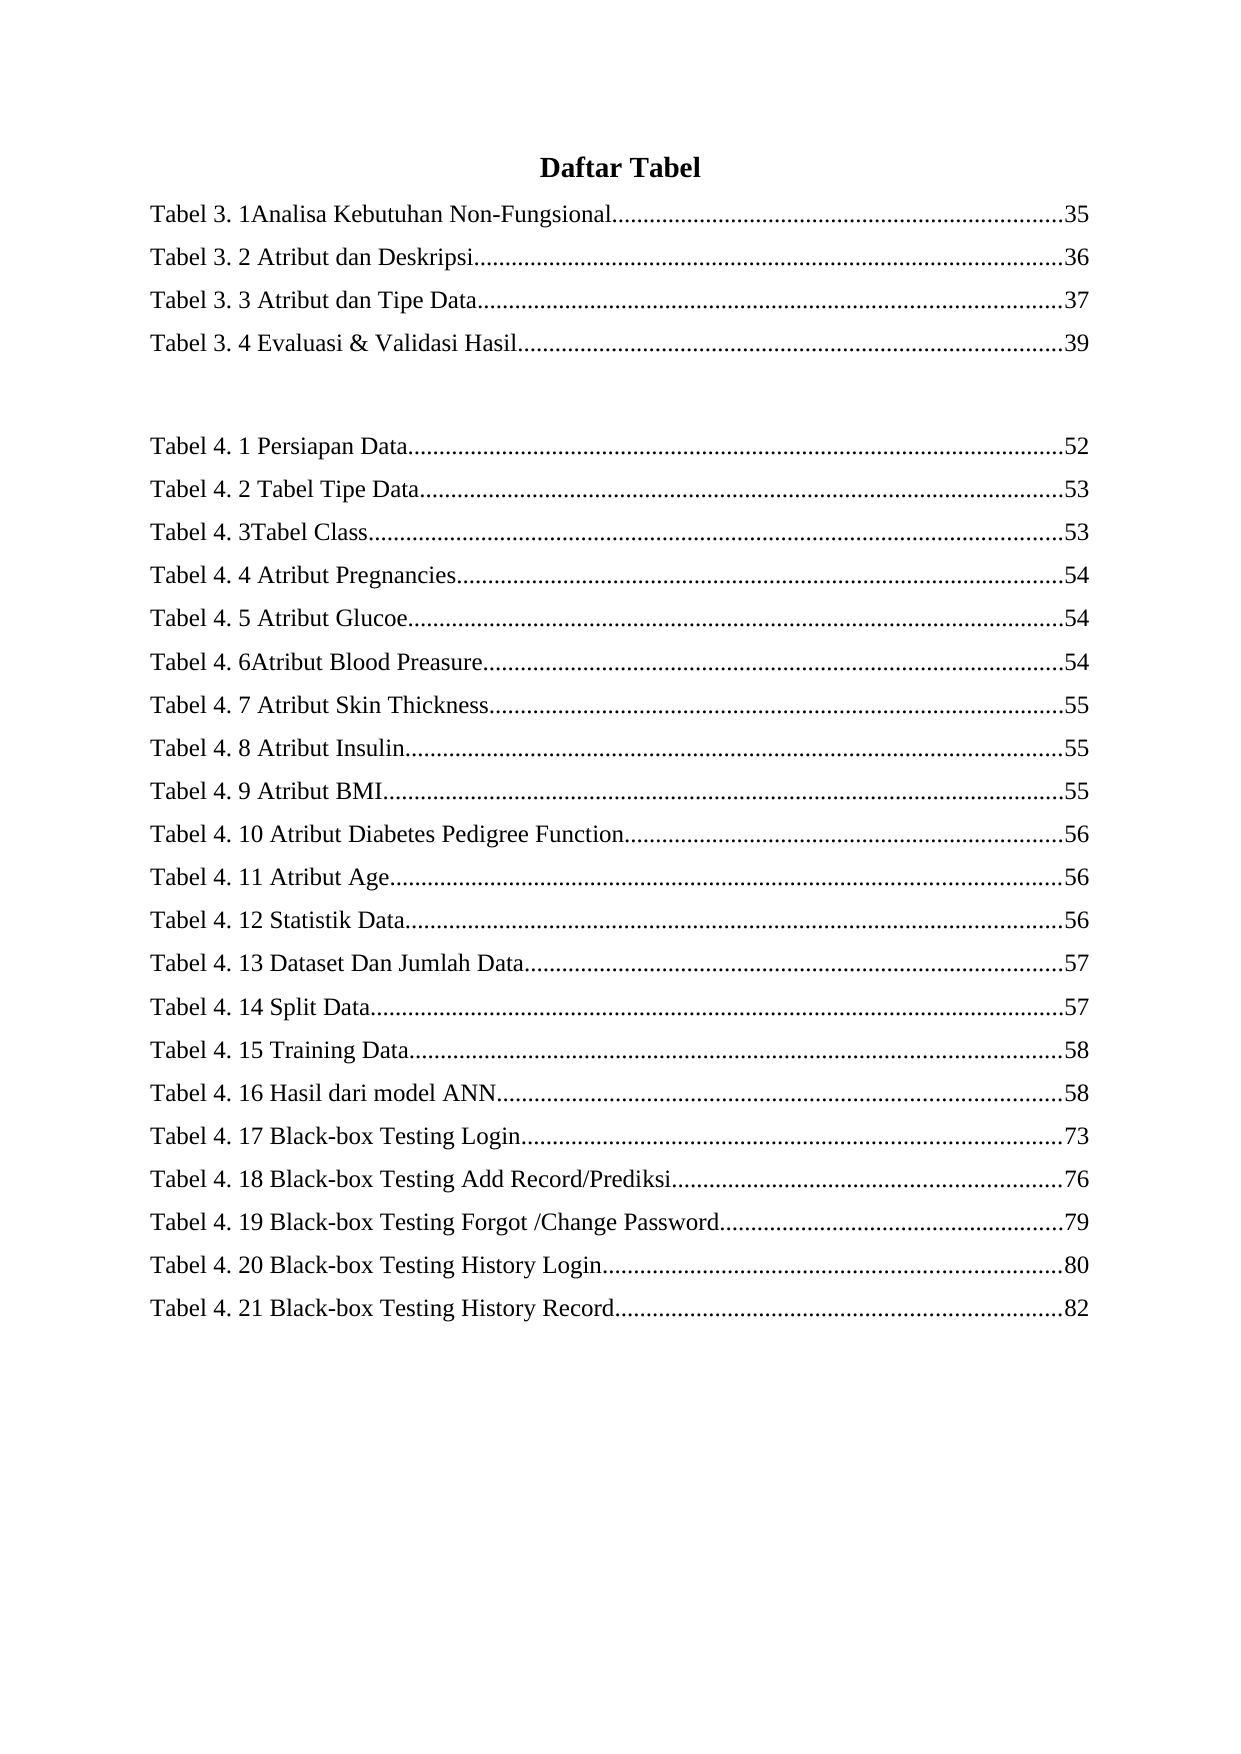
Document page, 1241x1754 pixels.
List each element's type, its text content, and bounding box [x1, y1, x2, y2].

text Tabel 4. 14 Split Data 57 [150, 992, 1090, 1020]
subtitle Daftar Tabel [150, 150, 1090, 183]
text Tabel 3. 1Analisa Kebutuhan Non-Fungsional 35 [150, 199, 1090, 227]
text Tabel 4. 17 Black-box Testing Login 73 [150, 1121, 1090, 1150]
text Tabel 4. 6Atribut Blood Preasure 54 [150, 647, 1090, 675]
text Tabel 4. 20 Black-box Testing History Login 80 [150, 1250, 1090, 1279]
text Tabel 4. 11 Atribut Age 56 [150, 862, 1090, 891]
text Tabel 4. 7 Atribut Skin Thickness 55 [150, 690, 1090, 718]
text Tabel 4. 13 Dataset Dan Jumlah Data 57 [150, 948, 1090, 977]
text Tabel 4. 8 Atribut Insulin 55 [150, 733, 1090, 762]
text Tabel 3. 3 Atribut dan Tipe Data 37 [150, 285, 1090, 314]
text Tabel 3. 2 Atribut dan Deskripsi 36 [150, 242, 1090, 271]
text Tabel 4. 18 Black-box Testing Add Record/Prediksi 76 [150, 1164, 1090, 1193]
text Tabel 4. 16 Hasil dari model ANN 58 [150, 1078, 1090, 1107]
text Tabel 4. 1 Persiapan Data 52 [150, 431, 1090, 460]
text Tabel 4. 19 Black-box Testing Forgot /Change Password 79 [150, 1207, 1090, 1236]
text Tabel 4. 21 Black-box Testing History Record 82 [150, 1293, 1090, 1322]
text Tabel 3. 4 Evaluasi & Validasi Hasil 39 [150, 328, 1090, 357]
text Tabel 4. 10 Atribut Diabetes Pedigree Function 56 [150, 819, 1090, 848]
text Tabel 4. 4 Atribut Pregnancies 54 [150, 560, 1090, 589]
text Tabel 4. 3Tabel Class 53 [150, 517, 1090, 546]
text Tabel 4. 15 Training Data 58 [150, 1035, 1090, 1063]
text Tabel 4. 9 Atribut BMI 55 [150, 776, 1090, 805]
text Tabel 4. 5 Atribut Glucoe 54 [150, 603, 1090, 632]
text Tabel 4. 2 Tabel Tipe Data 53 [150, 474, 1090, 503]
text Tabel 4. 12 Statistik Data 56 [150, 905, 1090, 934]
